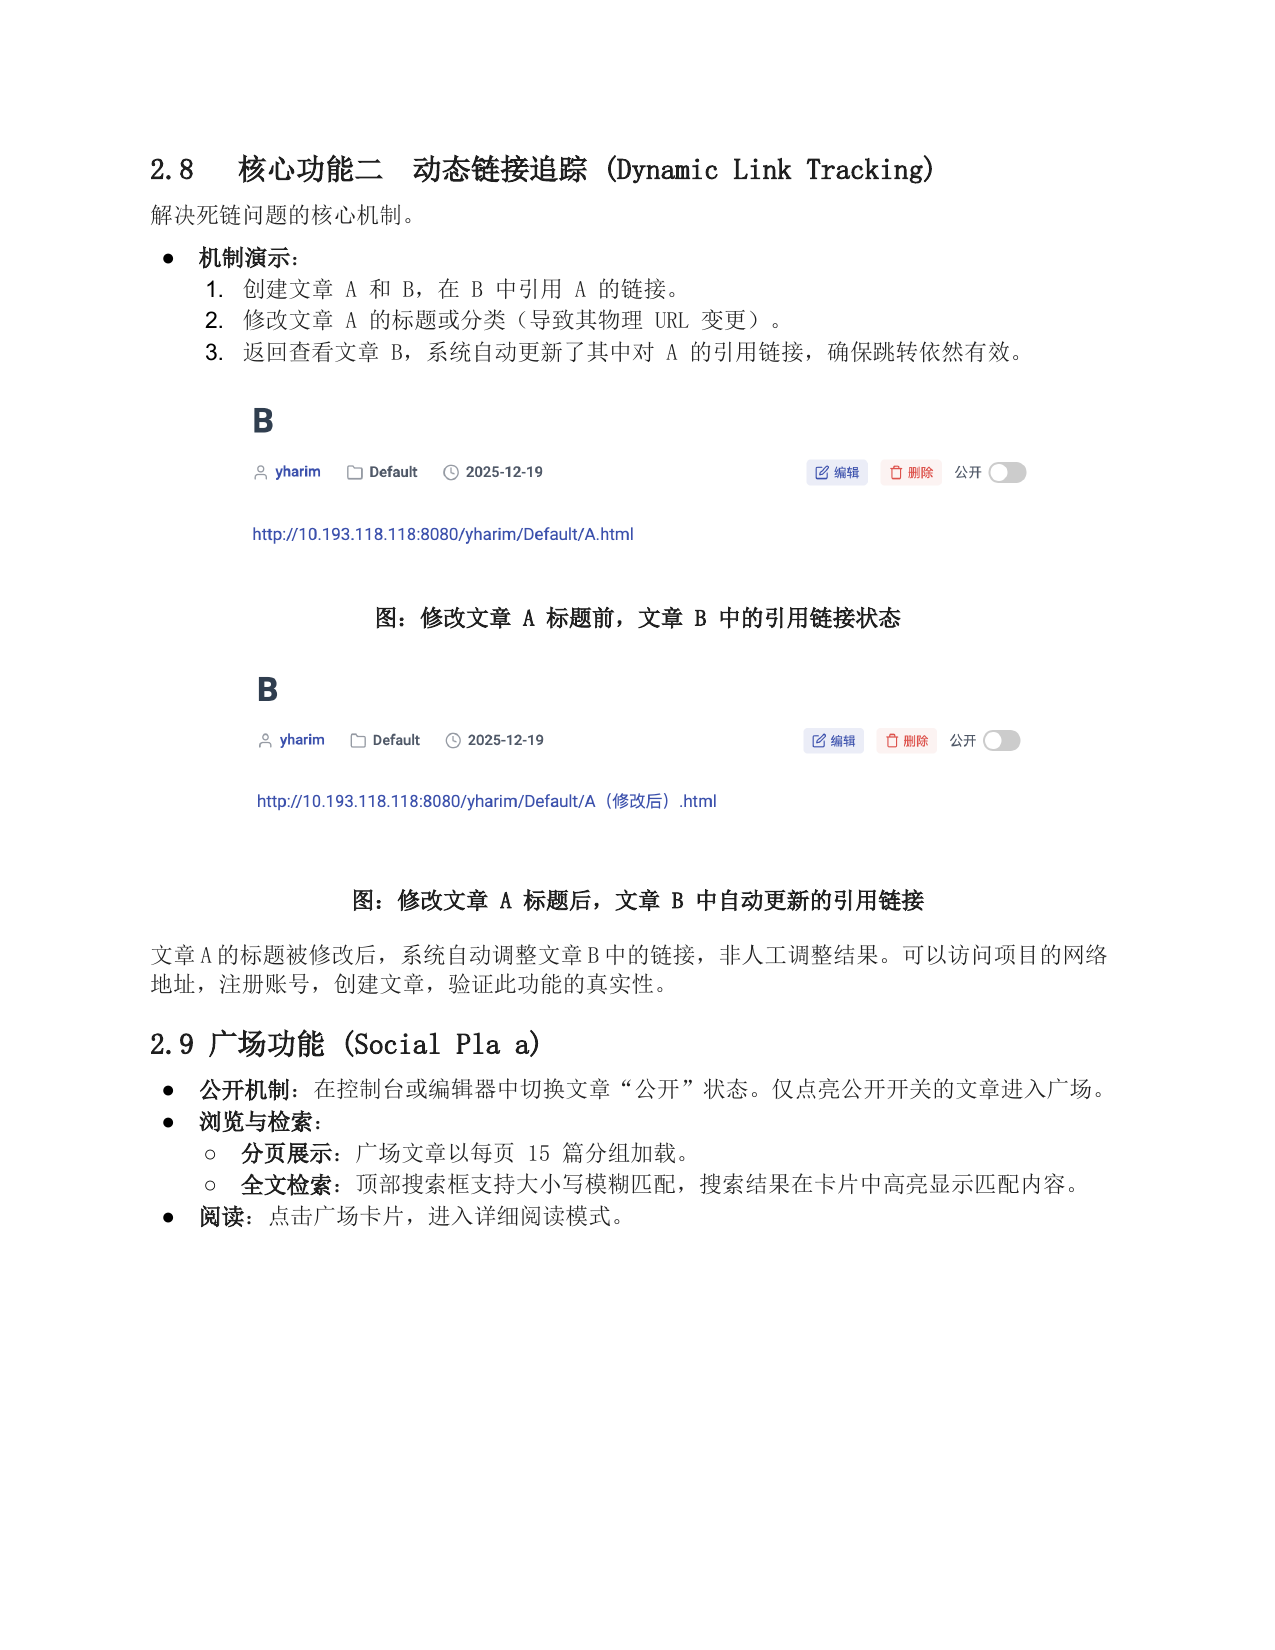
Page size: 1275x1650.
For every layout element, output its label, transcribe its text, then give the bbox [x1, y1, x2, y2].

subtitle 2.9 广场功能 (Social Plaza) [150, 1025, 1125, 1058]
text 图：修改文章 A 标题前，文章 B 中的引用链接状态 [150, 603, 1125, 629]
list 全文检索：顶部搜索框支持大小写模糊匹配，搜索结果在卡片中高亮显示匹配内容。 [203, 1170, 1125, 1198]
text 图：修改文章 A 标题后，文章 B 中自动更新的引用链接 [150, 885, 1125, 911]
list 阅读：点击广场卡片，进入详细阅读模式。 [161, 1202, 1125, 1229]
list 分页展示：广场文章以每页 15 篇分组加载。 [203, 1138, 1125, 1166]
list 机制演示： [161, 243, 1125, 270]
picture [224, 657, 1051, 857]
subtitle 2.8 【核心功能二】动态链接追踪 (Dynamic Link Tracking) [150, 150, 1125, 183]
text 解决死链问题的核心机制。 [150, 200, 1125, 226]
picture [224, 381, 1051, 575]
list 返回查看文章 B，系统自动更新了其中对 A 的引用链接，确保跳转依然有效。 [205, 338, 1125, 365]
list 公开机制：在控制台或编辑器中切换文章“公开”状态。仅点亮公开开关的文章进入广场。 [161, 1075, 1125, 1103]
list 修改文章 A 的标题或分类（导致其物理 URL 变更）。 [205, 306, 1125, 334]
text 文章A的标题被修改后，系统自动调整文章B中的链接，非人工调整结果。可以访问项目的网络地址，注册账号，创建文章，验证此功能的真实性。 [150, 940, 1125, 996]
list 创建文章 A 和 B，在 B 中引用 A 的链接。 [205, 274, 1125, 302]
list 浏览与检索： [161, 1107, 1125, 1134]
